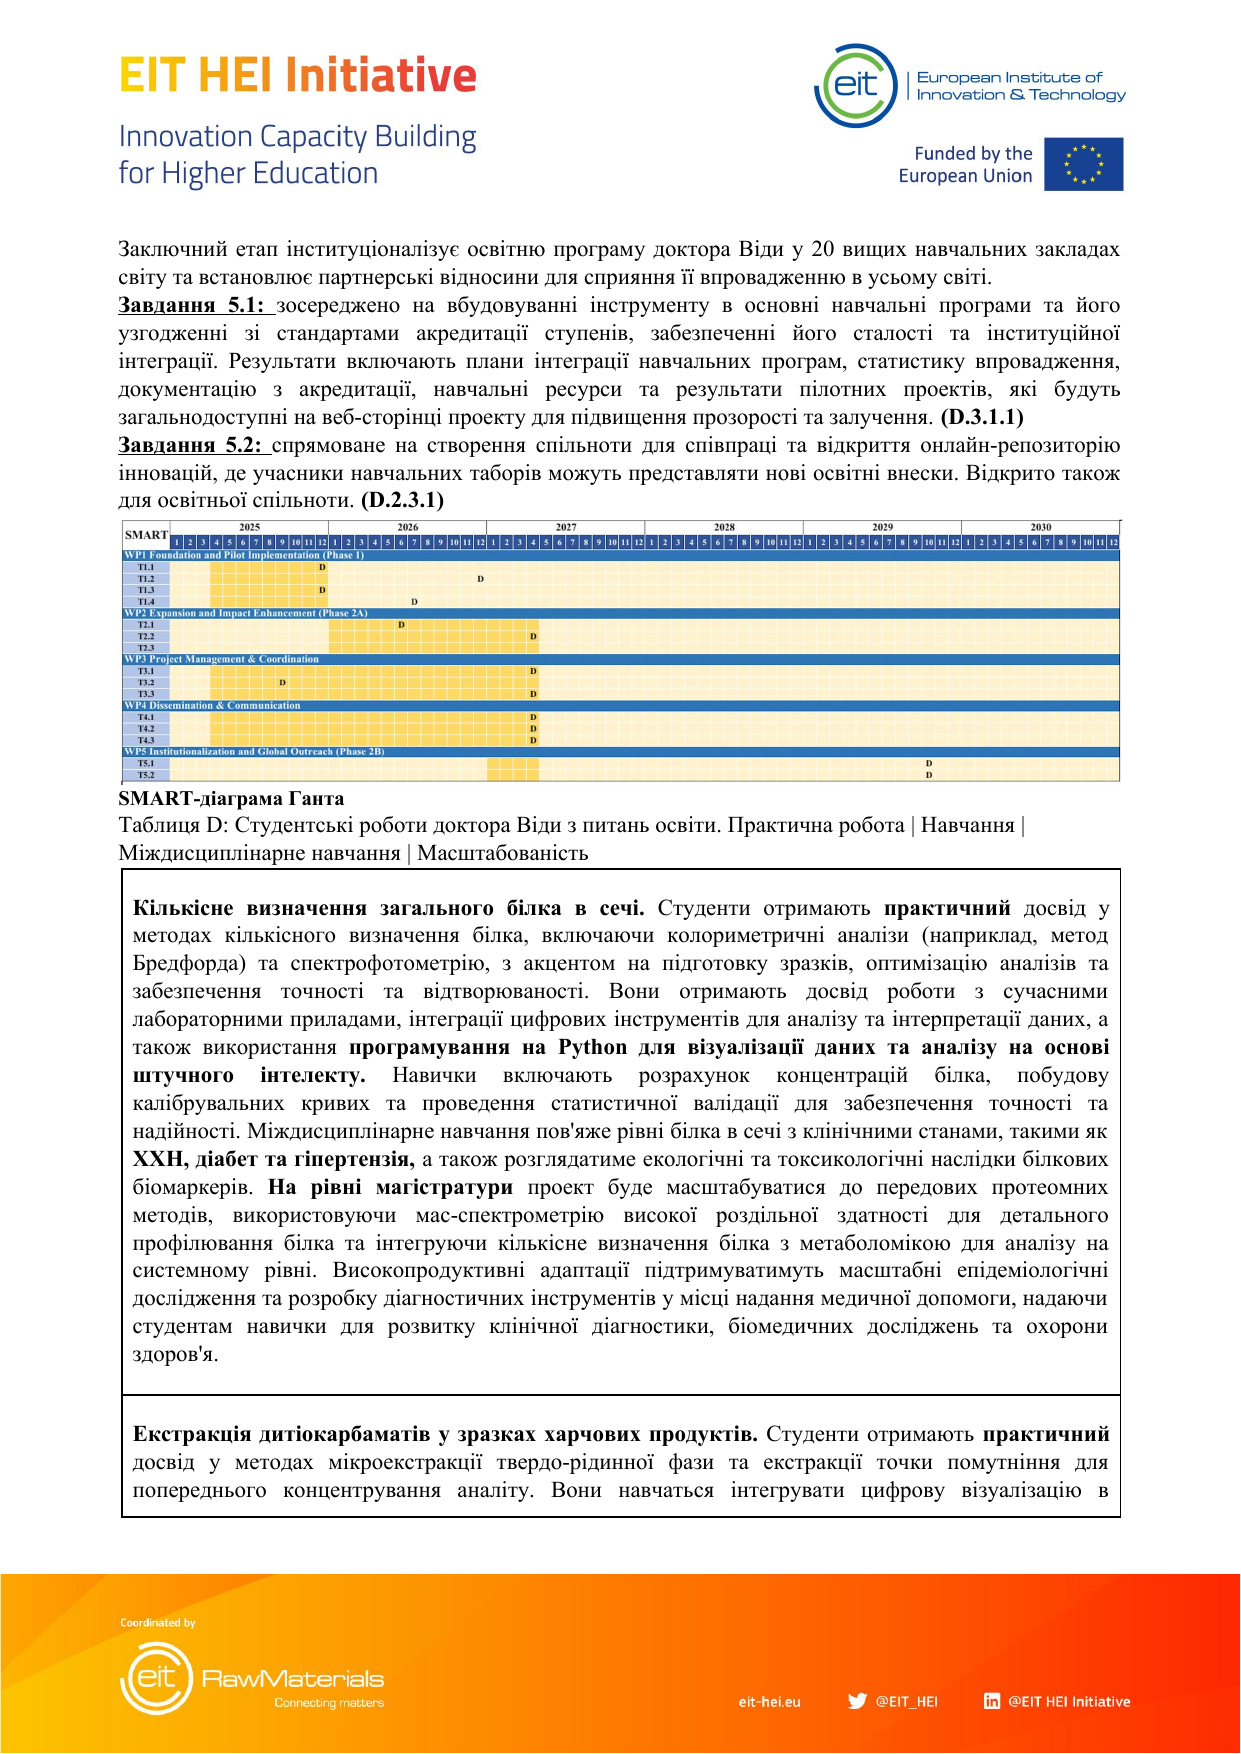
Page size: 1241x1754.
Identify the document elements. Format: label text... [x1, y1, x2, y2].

text SMART-діаграма Ганта [118, 787, 1122, 810]
table_header Кількісне визначення загального білка в сечі. Студенти отримають практичний досвід у методах кількісного визначення білка, включаючи колориметричні аналізи (наприклад, метод Бредфорда) та спектрофотометрію, з акцентом на підготовку зразків, оптимізацію аналізів та забезпечення точності та відтворюваності. Вони отримають досвід роботи з сучасними лабораторними приладами, інтеграції цифрових інструментів для аналізу та інтерпретації даних, а також використання програмування на Python для візуалізації даних та аналізу на основі штучного інтелекту. Навички включають розрахунок концентрацій білка, побудову калібрувальних кривих та проведення статистичної валідації для забезпечення точності та надійності. Міждисциплінарне навчання пов'яже рівні білка в сечі з клінічними станами, такими як ХХН, діабет та гіпертензія, а також розглядатиме екологічні та токсикологічні наслідки білкових біомаркерів. На рівні магістратури проект буде масштабуватися до передових протеомних методів, використовуючи мас-спектрометрію високої роздільної здатності для детального профілювання білка та інтегруючи кількісне визначення білка з метаболомікою для аналізу на системному рівні. Високопродуктивні адаптації підтримуватимуть масштабні епідеміологічні дослідження та розробку діагностичних інструментів у місці надання медичної допомоги, надаючи студентам навички для розвитку клінічної діагностики, біомедичних досліджень та охорони здоров'я. [123, 870, 1120, 1394]
picture [0, 1574, 1241, 1753]
text Заключний етап інституціоналізує освітню програму доктора Віди у 20 вищих навчальних закладах світу та встановлює партнерські відносини для сприяння її впровадженню в усьому світі. [118, 236, 1122, 289]
picture [118, 515, 1123, 785]
text Таблиця D: Студентські роботи доктора Віди з питань освіти. Практична робота | Навчання | Міждисциплінарне навчання | Масштабованість [118, 812, 1122, 865]
text Завдання 5.1: зосереджено на вбудовуванні інструменту в основні навчальні програми та його узгодженні зі стандартами акредитації ступенів, забезпеченні його сталості та інституційної інтеграції. Результати включають плани інтеграції навчальних програм, статистику впровадження, документацію з акредитації, навчальні ресурси та результати пілотних проектів, які будуть загальнодоступні на веб-сторінці проекту для підвищення прозорості та залучення. (D.3.1.1) [118, 292, 1122, 429]
picture [0, 0, 1241, 237]
text Завдання 5.2: спрямоване на створення спільноти для співпраці та відкриття онлайн-репозиторію інновацій, де учасники навчальних таборів можуть представляти нові освітні внески. Відкрито також для освітньої спільноти. (D.2.3.1) [118, 432, 1122, 513]
